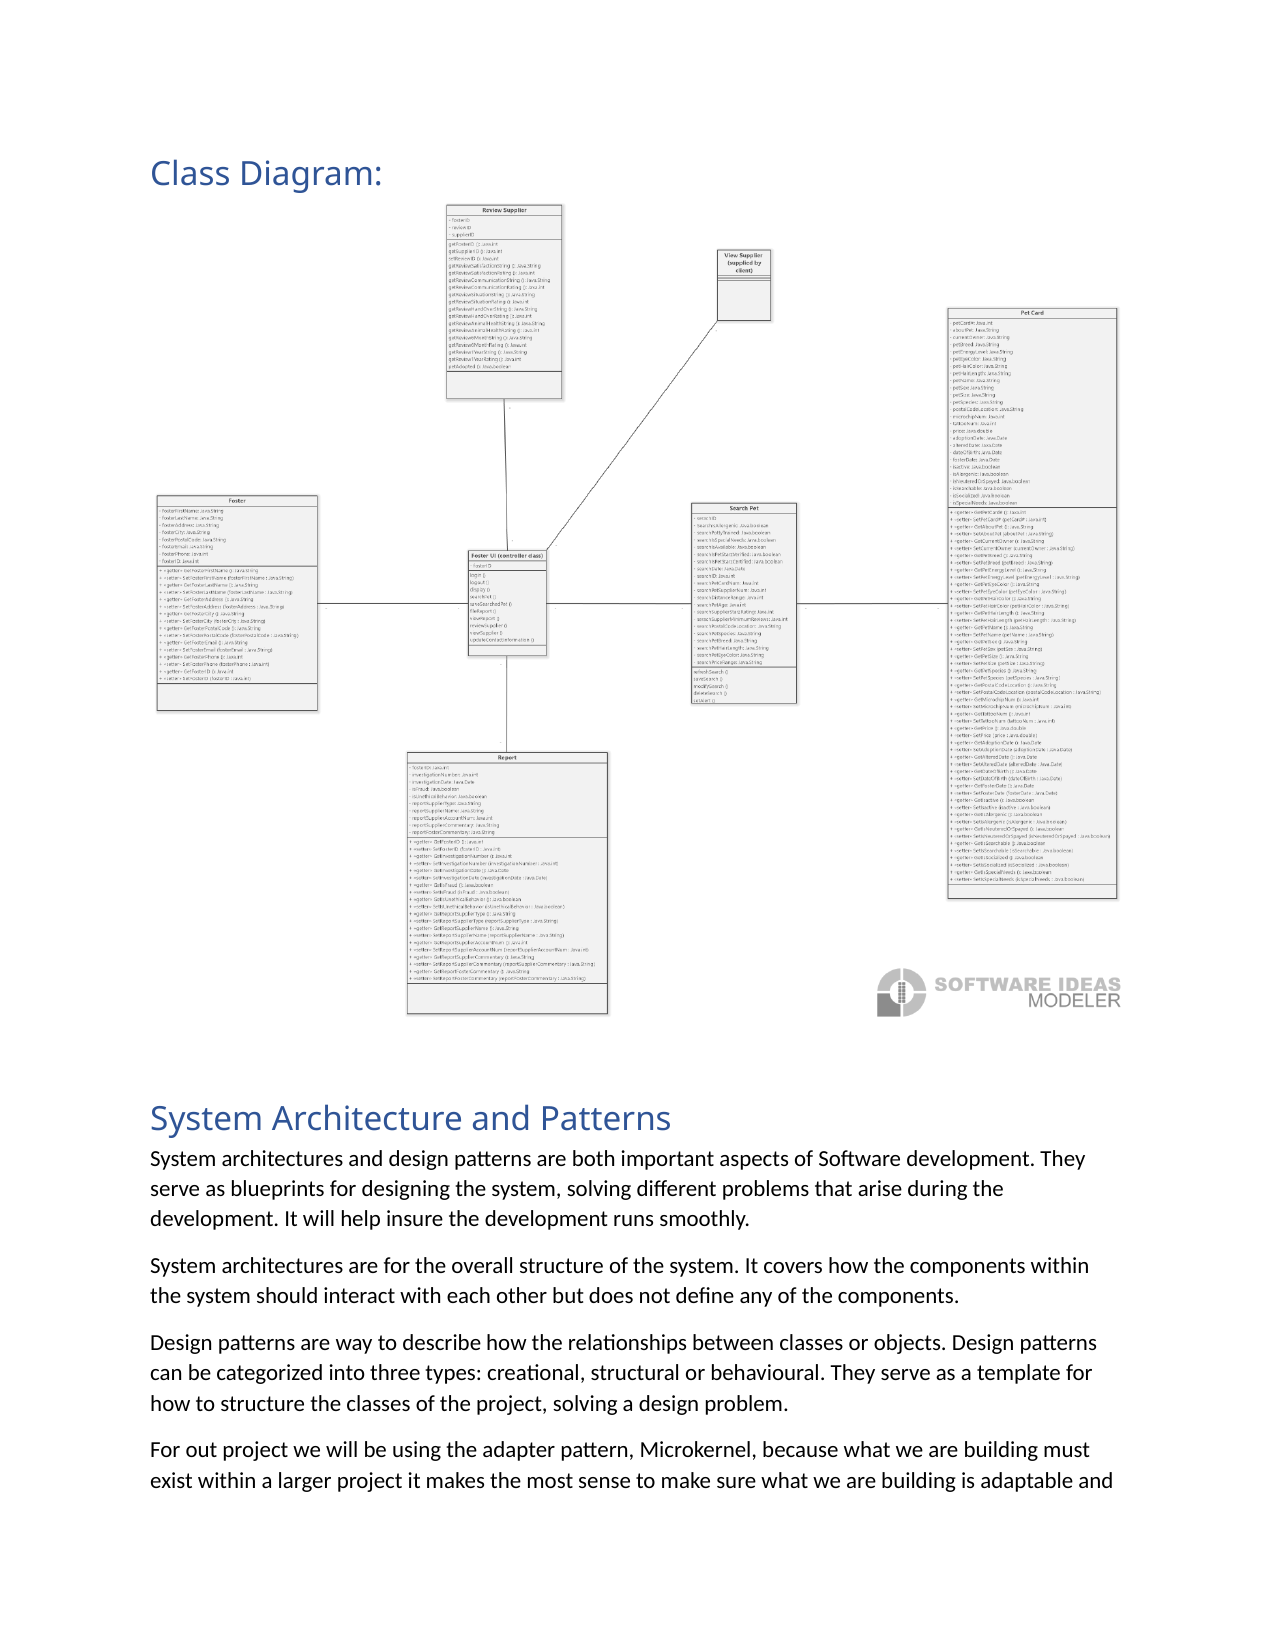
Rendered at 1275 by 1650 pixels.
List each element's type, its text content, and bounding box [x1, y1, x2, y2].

text System architectures are for the overall structure of the system. It covers how the components within the system should interact with each other but does not define any of the components. [150, 1251, 1125, 1309]
text Design patterns are way to describe how the relationships between classes or objects. Design patterns can be categorized into three types: creational, structural or behavioural. They serve as a template for how to structure the classes of the project, solving a design problem. [150, 1328, 1125, 1417]
subtitle System Architecture and Patterns [150, 1095, 1125, 1140]
text System architectures and design patterns are both important aspects of Software development. They serve as blueprints for designing the system, solving different problems that arise during the development. It will help insure the development runs smoothly. [150, 1144, 1125, 1232]
picture [150, 198, 1124, 1021]
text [150, 1436, 1125, 1494]
subtitle Class Diagram: [150, 150, 1125, 195]
